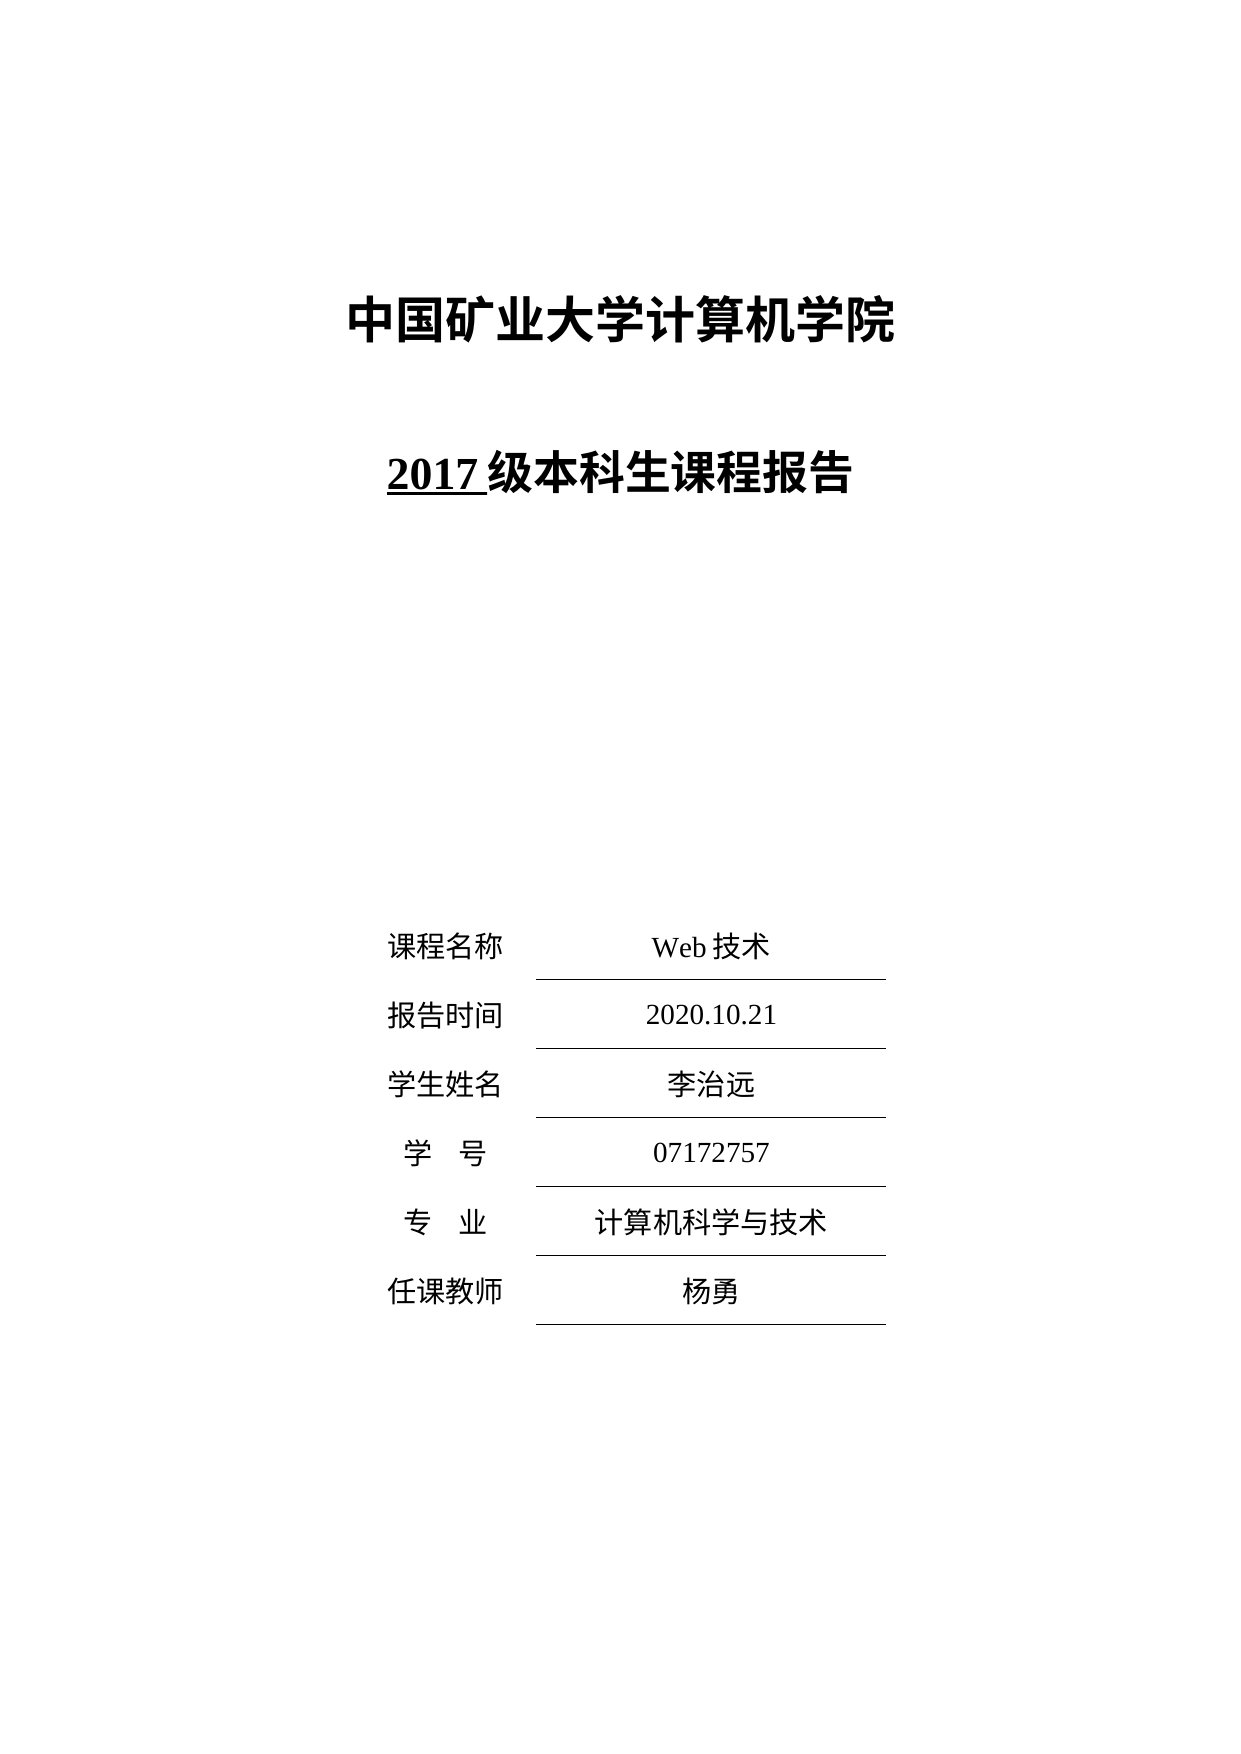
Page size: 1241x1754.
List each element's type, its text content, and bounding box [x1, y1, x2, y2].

table_cell 计算机科学与技术 [536, 1187, 886, 1255]
table_header Web技术 [536, 911, 886, 979]
table_cell 报告时间 [354, 979, 536, 1048]
table_header 课程名称 [354, 911, 536, 979]
table_cell 李治远 [536, 1049, 886, 1117]
table_cell 学 号 [354, 1117, 536, 1186]
table_cell 专 业 [354, 1186, 536, 1255]
text 2017级本科生课程报告 [187, 436, 1053, 503]
table_cell 学生姓名 [354, 1048, 536, 1117]
table_cell 07172757 [536, 1118, 886, 1186]
table_cell 杨勇 [536, 1256, 886, 1324]
text 中国矿业大学计算机学院 [187, 266, 1053, 368]
table_cell 2020.10.21 [536, 980, 886, 1048]
table_cell 任课教师 [354, 1255, 536, 1324]
